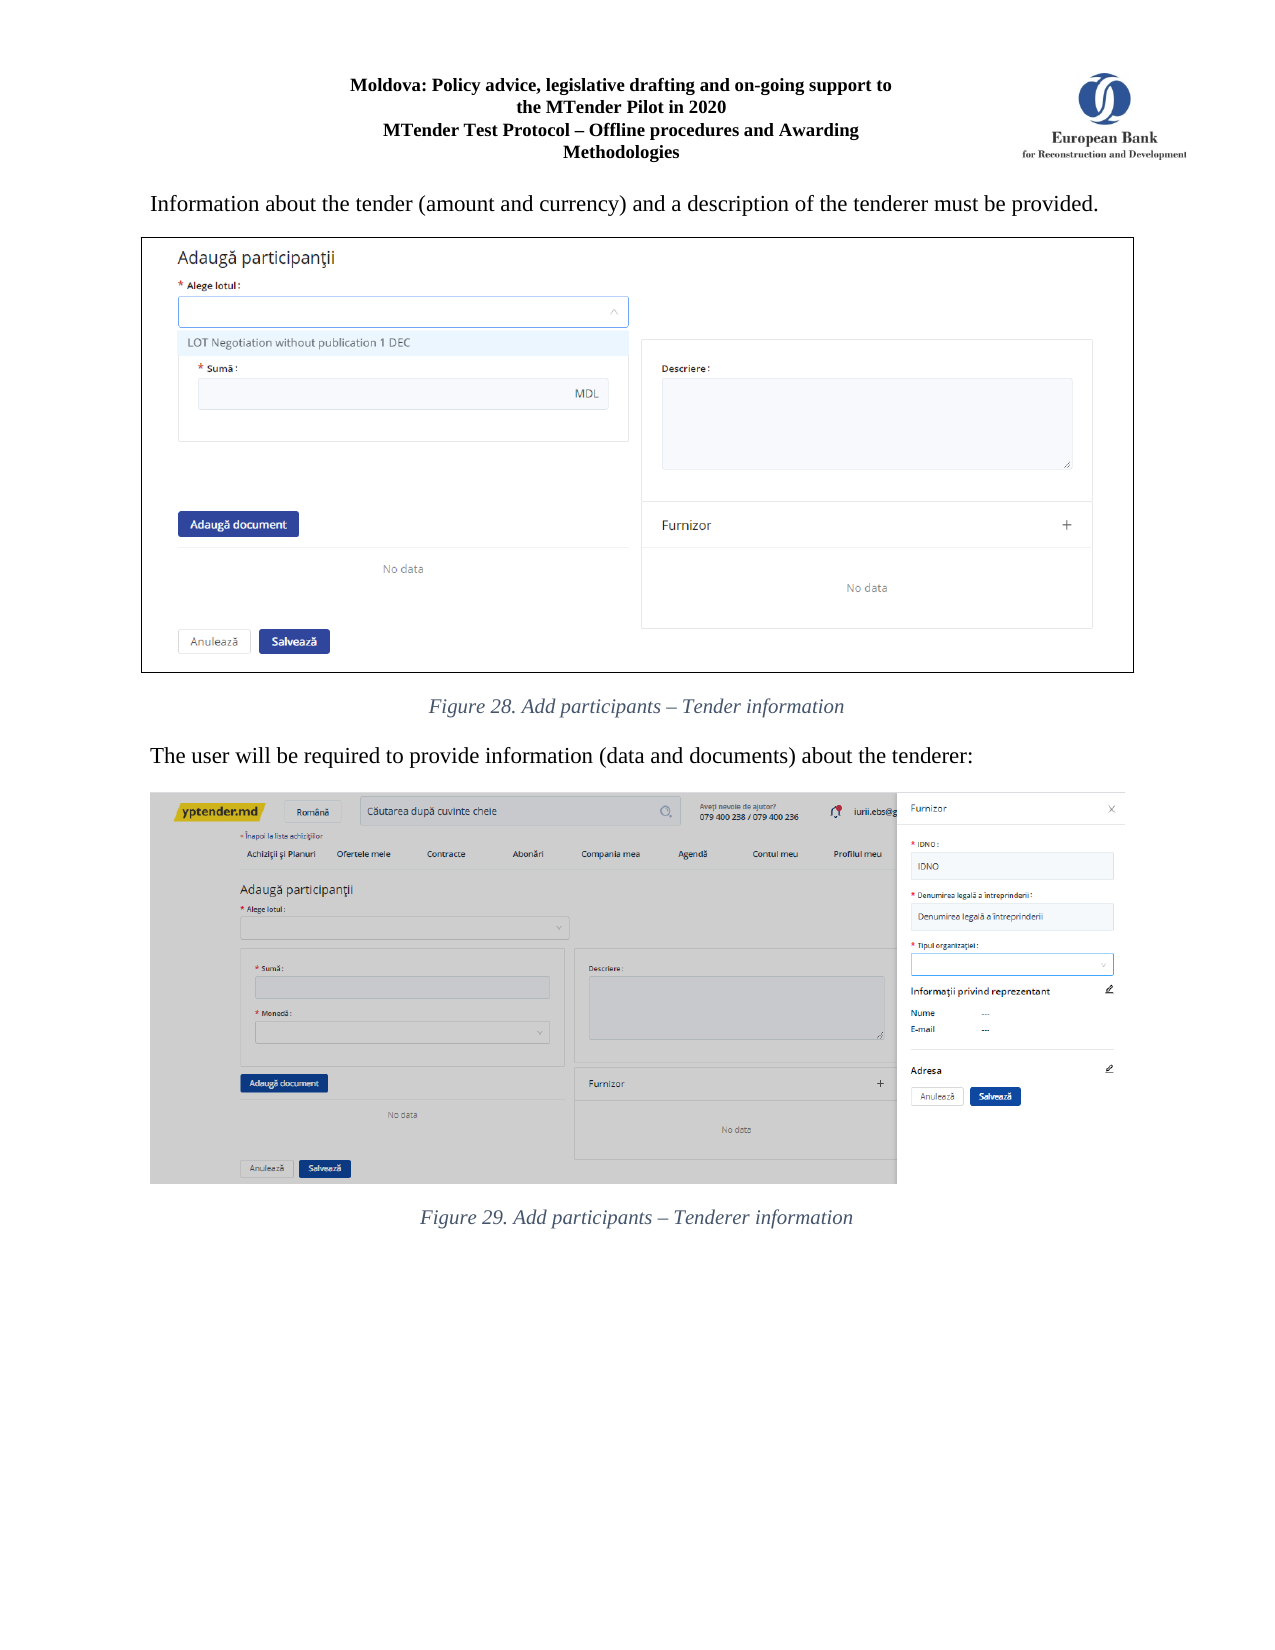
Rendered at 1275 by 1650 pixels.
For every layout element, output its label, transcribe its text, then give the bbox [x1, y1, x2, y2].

picture [150, 240, 1125, 670]
text Information about the tender (amount and currency) and a description of the tenderer must be provided. [150, 190, 1125, 216]
text The user will be required to provide information (data and documents) about the tenderer: [150, 742, 1125, 768]
text Figure 28. Add participants – Tender information [150, 694, 1125, 718]
picture [1022, 73, 1187, 160]
picture [150, 789, 1125, 1184]
text Figure 29. Add participants – Tenderer information [150, 1205, 1125, 1229]
